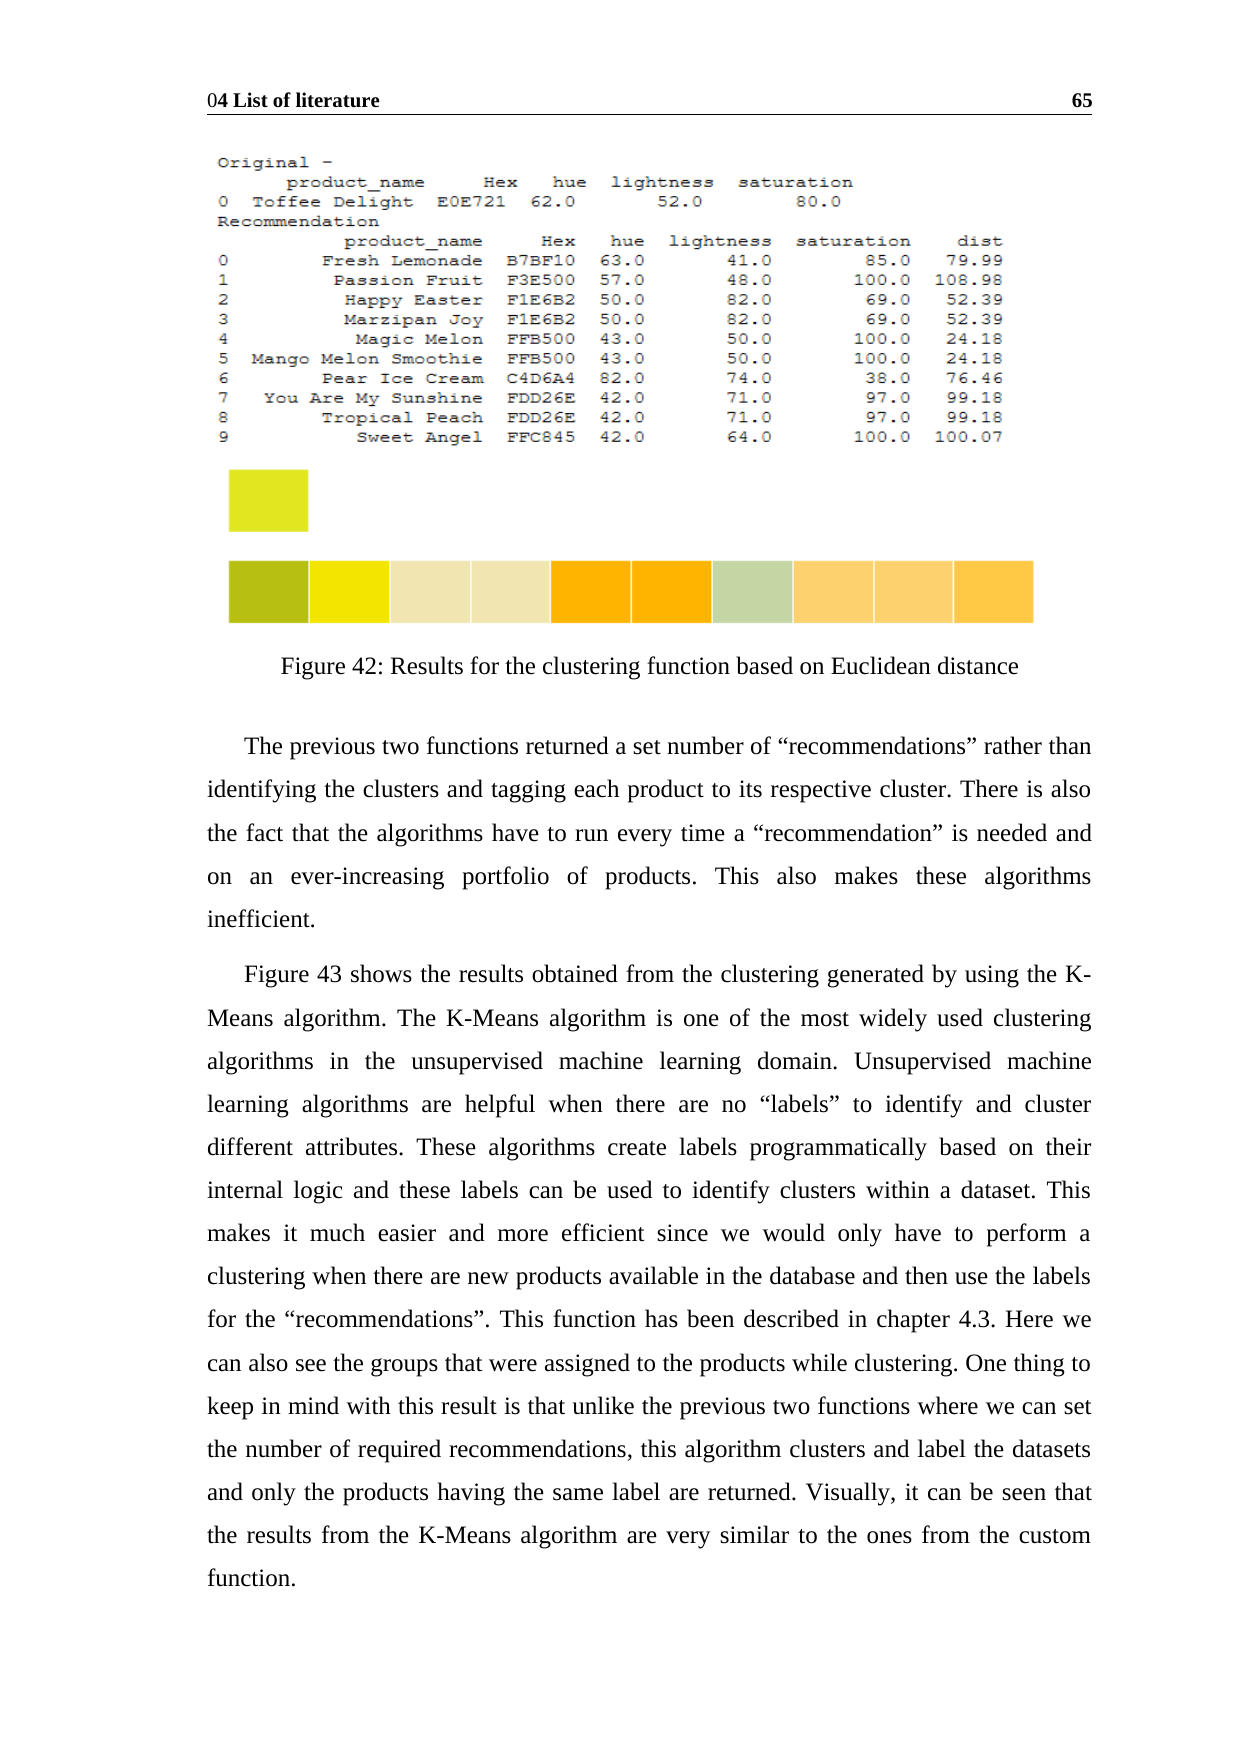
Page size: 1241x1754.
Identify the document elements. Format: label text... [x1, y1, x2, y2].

picture [206, 150, 1093, 637]
text The previous two functions returned a set number of “recommendations” rather than identifying the clusters and tagging each product to its respective cluster. There is also the fact that the algorithms have to run every time a “recommendation” is needed and on an ever-increasing portfolio of products. This also makes these algorithms inefficient. [207, 731, 1092, 933]
text Figure 42: Results for the clustering function based on Euclidean distance [207, 637, 1092, 679]
text Figure 43 shows the results obtained from the clustering generated by using the K-Means algorithm. The K-Means algorithm is one of the most widely used clustering algorithms in the unsupervised machine learning domain. Unsupervised machine learning algorithms are helpful when there are no “labels” to identify and cluster different attributes. These algorithms create labels programmatically based on their internal logic and these labels can be used to identify clusters within a dataset. This makes it much easier and more efficient since we would only have to perform a clustering when there are new products available in the database and then use the labels for the “recommendations”. This function has been described in chapter 4.3. Here we can also see the groups that were assigned to the products while clustering. One thing to keep in mind with this result is that unlike the previous two functions where we can set the number of required recommendations, this algorithm clusters and label the datasets and only the products having the same label are returned. Visually, it can be seen that the results from the K-Means algorithm are very similar to the ones from the custom function. [207, 959, 1092, 1592]
